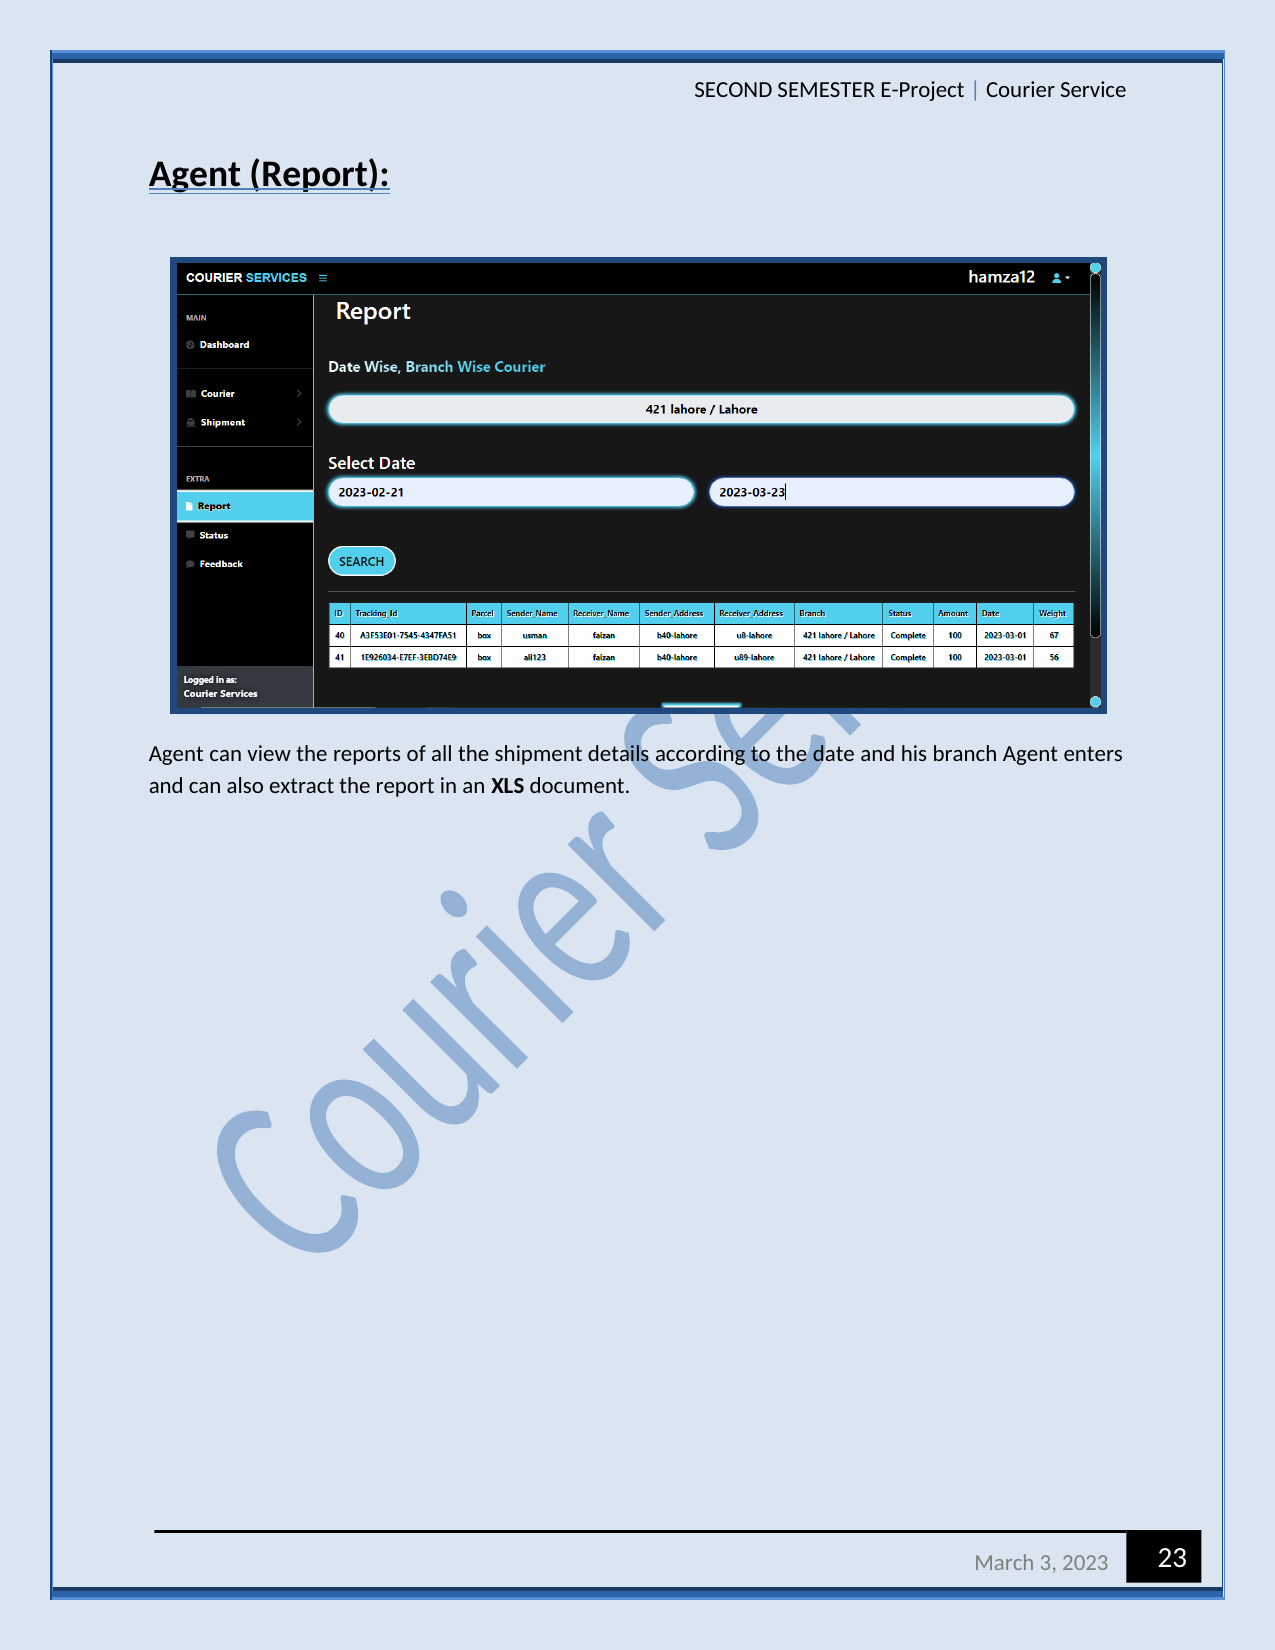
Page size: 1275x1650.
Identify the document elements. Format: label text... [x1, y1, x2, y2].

picture [177, 263, 1101, 708]
text Agent (Report): [148, 150, 1126, 196]
